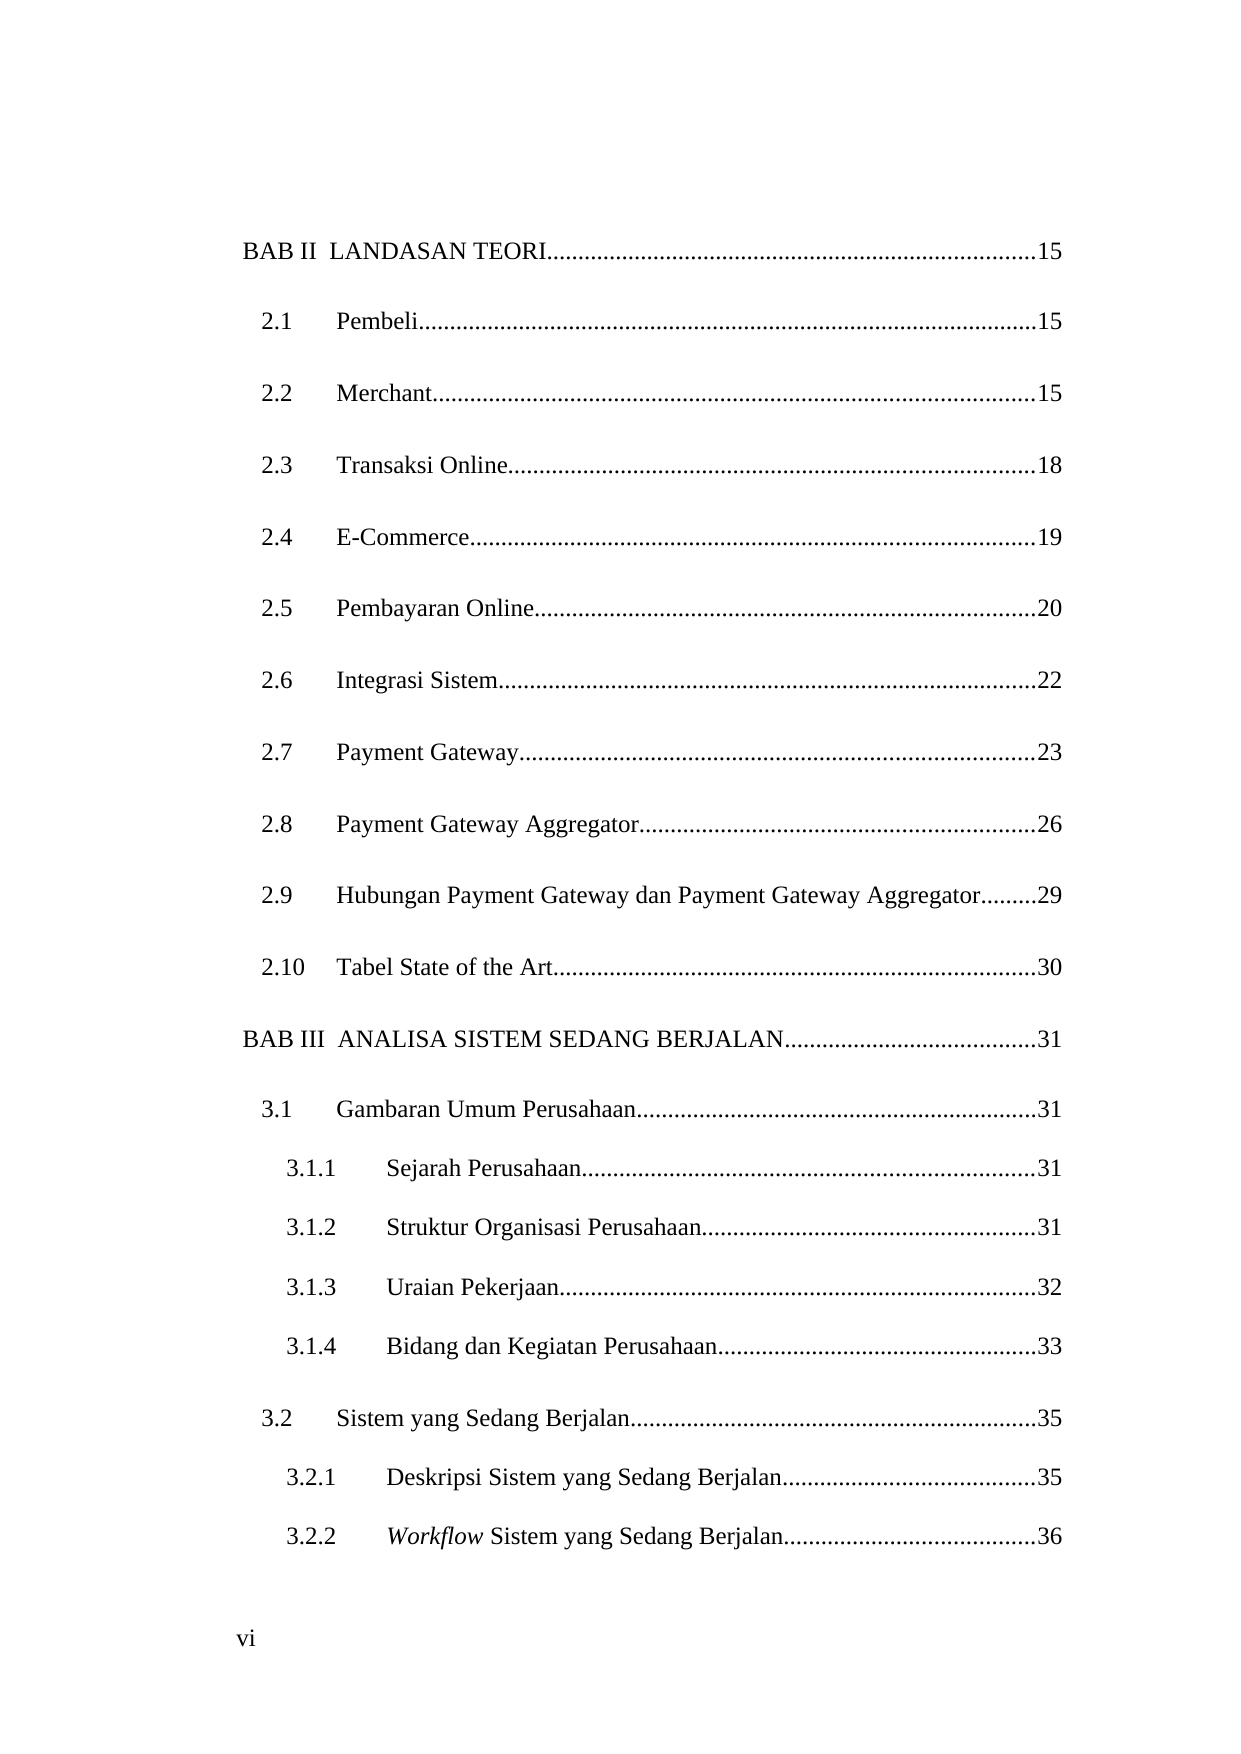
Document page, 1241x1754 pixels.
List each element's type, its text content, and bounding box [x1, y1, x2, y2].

text BAB II LANDASAN TEORI 15 [236, 236, 1063, 265]
text 2.9 Hubungan Payment Gateway dan Payment Gateway Aggregator 29 [261, 880, 1063, 909]
text 3.1.2 Struktur Organisasi Perusahaan 31 [286, 1212, 1063, 1241]
text 2.7 Payment Gateway 23 [261, 737, 1063, 766]
text 3.1.3 Uraian Pekerjaan 32 [286, 1272, 1063, 1301]
text 2.1 Pembeli 15 [261, 306, 1063, 335]
text 2.10 Tabel State of the Art 30 [261, 952, 1063, 981]
text 3.1 Gambaran Umum Perusahaan 31 [261, 1094, 1063, 1123]
text 3.2.1 Deskripsi Sistem yang Sedang Berjalan 35 [286, 1462, 1063, 1491]
text 3.2.2 Workflow Sistem yang Sedang Berjalan 36 [286, 1521, 1063, 1550]
text 2.3 Transaksi Online 18 [261, 450, 1063, 478]
text BAB III ANALISA SISTEM SEDANG BERJALAN 31 [236, 1024, 1063, 1053]
text 2.6 Integrasi Sistem 22 [261, 665, 1063, 694]
text 3.1.4 Bidang dan Kegiatan Perusahaan 33 [286, 1331, 1063, 1360]
text 3.2 Sistem yang Sedang Berjalan 35 [261, 1403, 1063, 1432]
text 2.4 E-Commerce 19 [261, 522, 1063, 550]
text 2.2 Merchant 15 [261, 378, 1063, 407]
text 2.8 Payment Gateway Aggregator 26 [261, 809, 1063, 837]
text 2.5 Pembayaran Online 20 [261, 593, 1063, 622]
text 3.1.1 Sejarah Perusahaan 31 [286, 1153, 1063, 1182]
